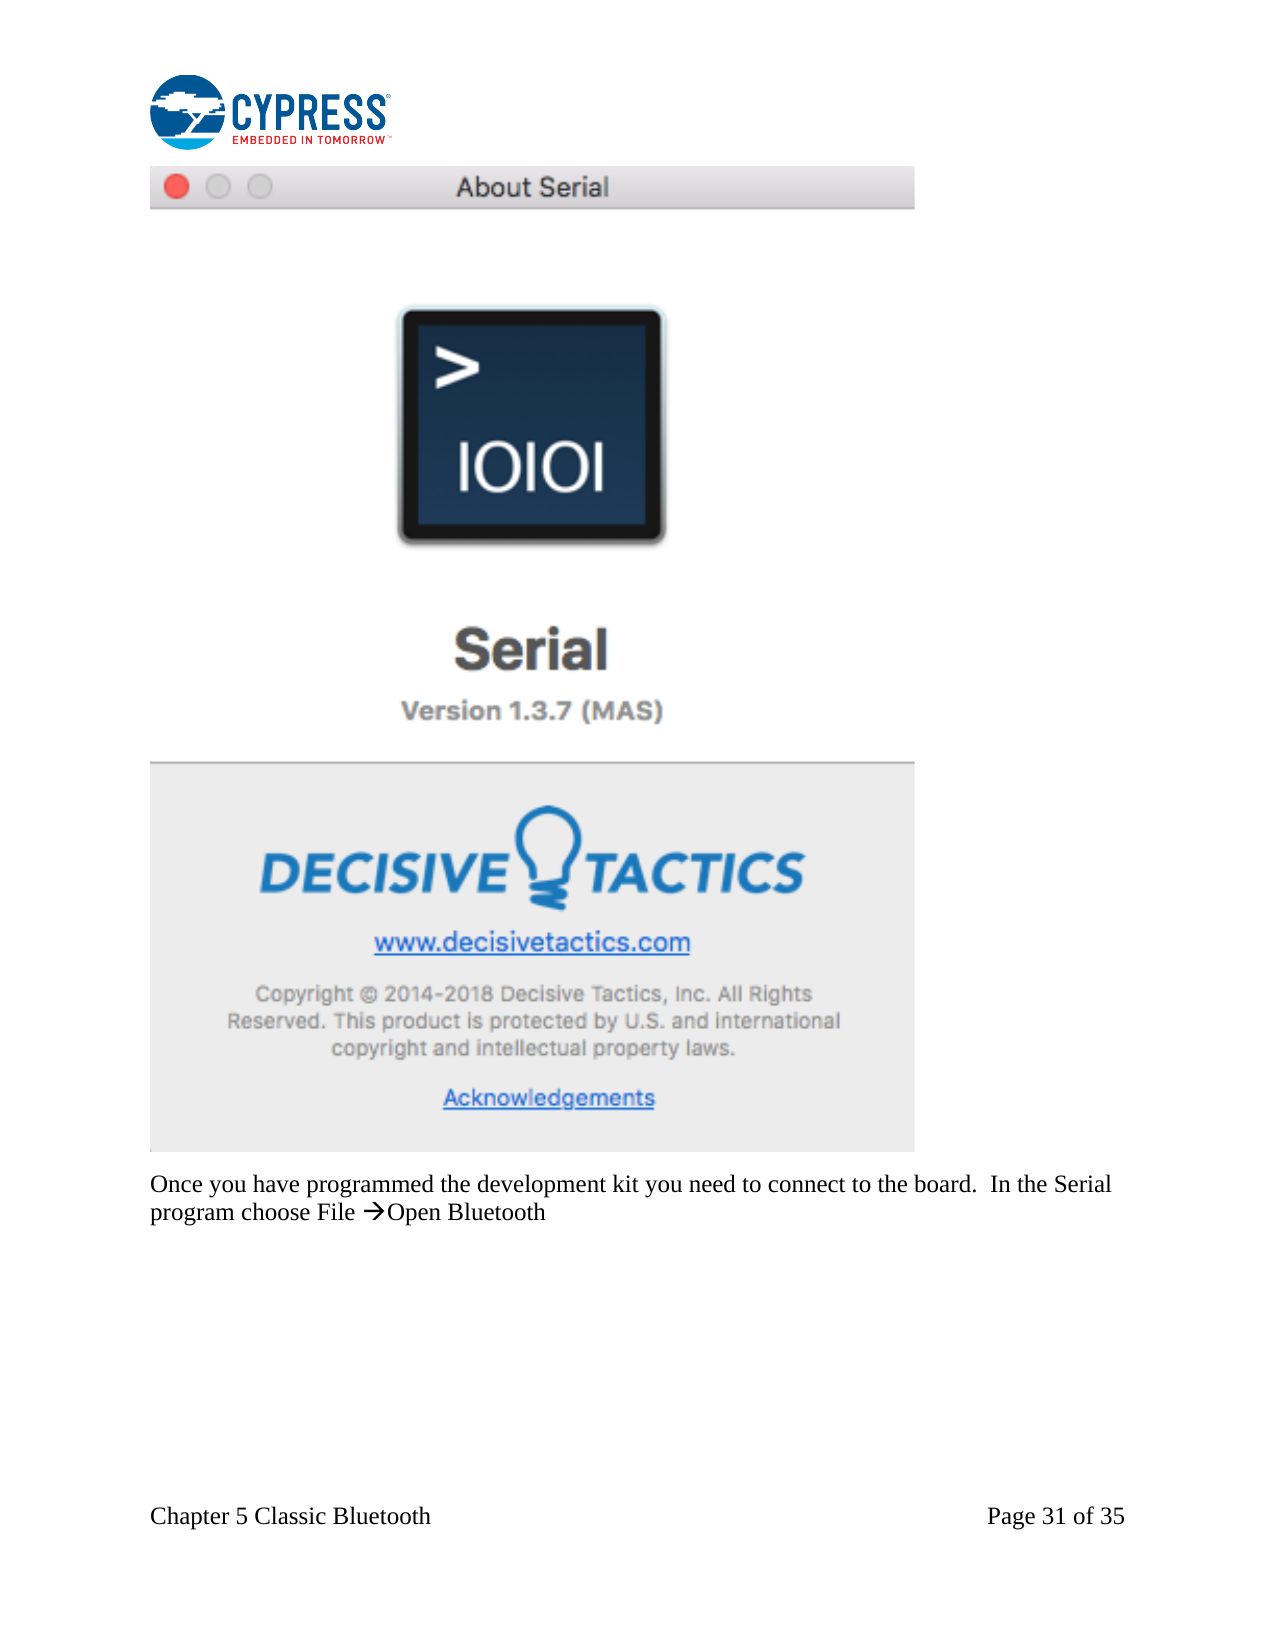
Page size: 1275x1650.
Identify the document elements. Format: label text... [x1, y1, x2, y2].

text Once you have programmed the development kit you need to connect to the board. In the Serial program choose File Open Bluetooth [150, 1169, 1125, 1226]
picture [150, 166, 915, 1152]
picture [150, 75, 392, 150]
